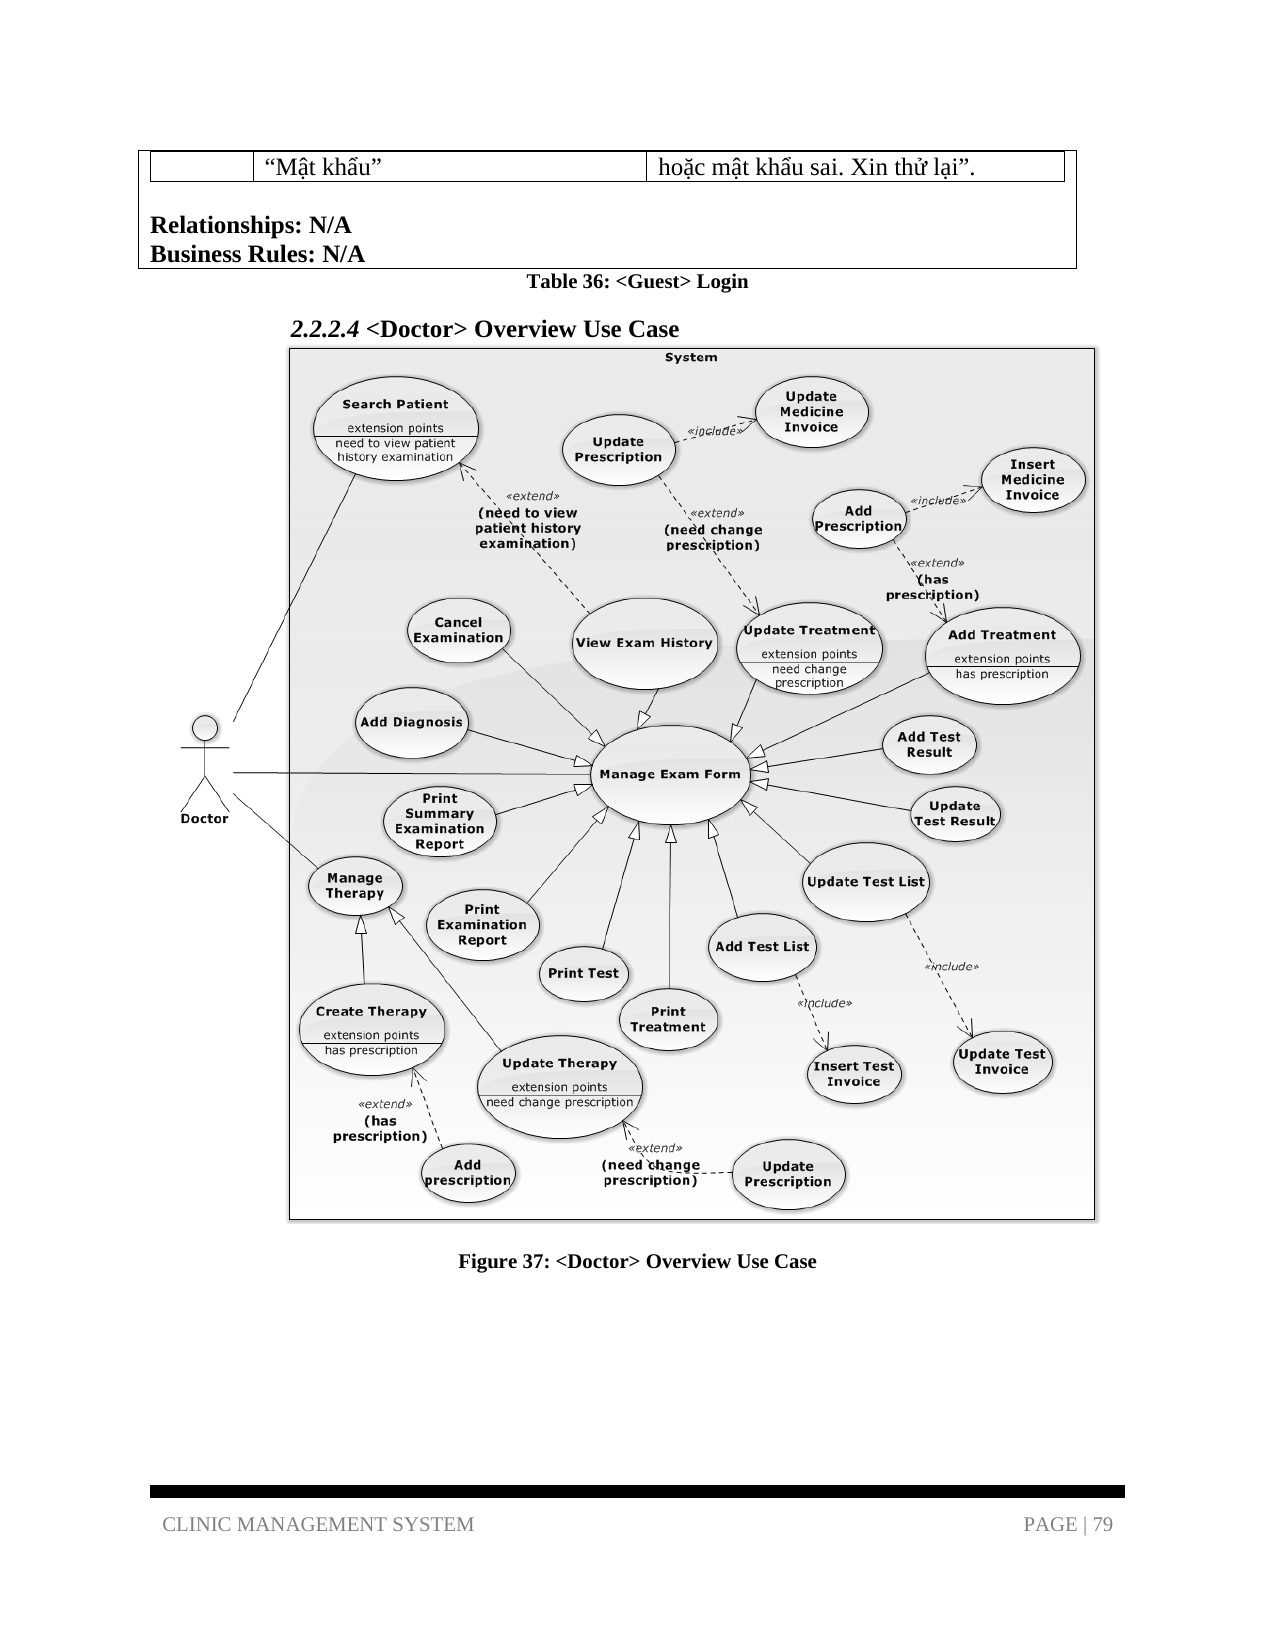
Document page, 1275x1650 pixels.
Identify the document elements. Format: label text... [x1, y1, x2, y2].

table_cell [139, 151, 1076, 268]
text Figure 37: <Doctor> Overview Use Case [150, 1249, 1125, 1273]
text Table 36: <Guest> Login [150, 269, 1125, 293]
picture [172, 342, 1103, 1224]
subtitle <Doctor> Overview Use Case [291, 314, 1125, 343]
